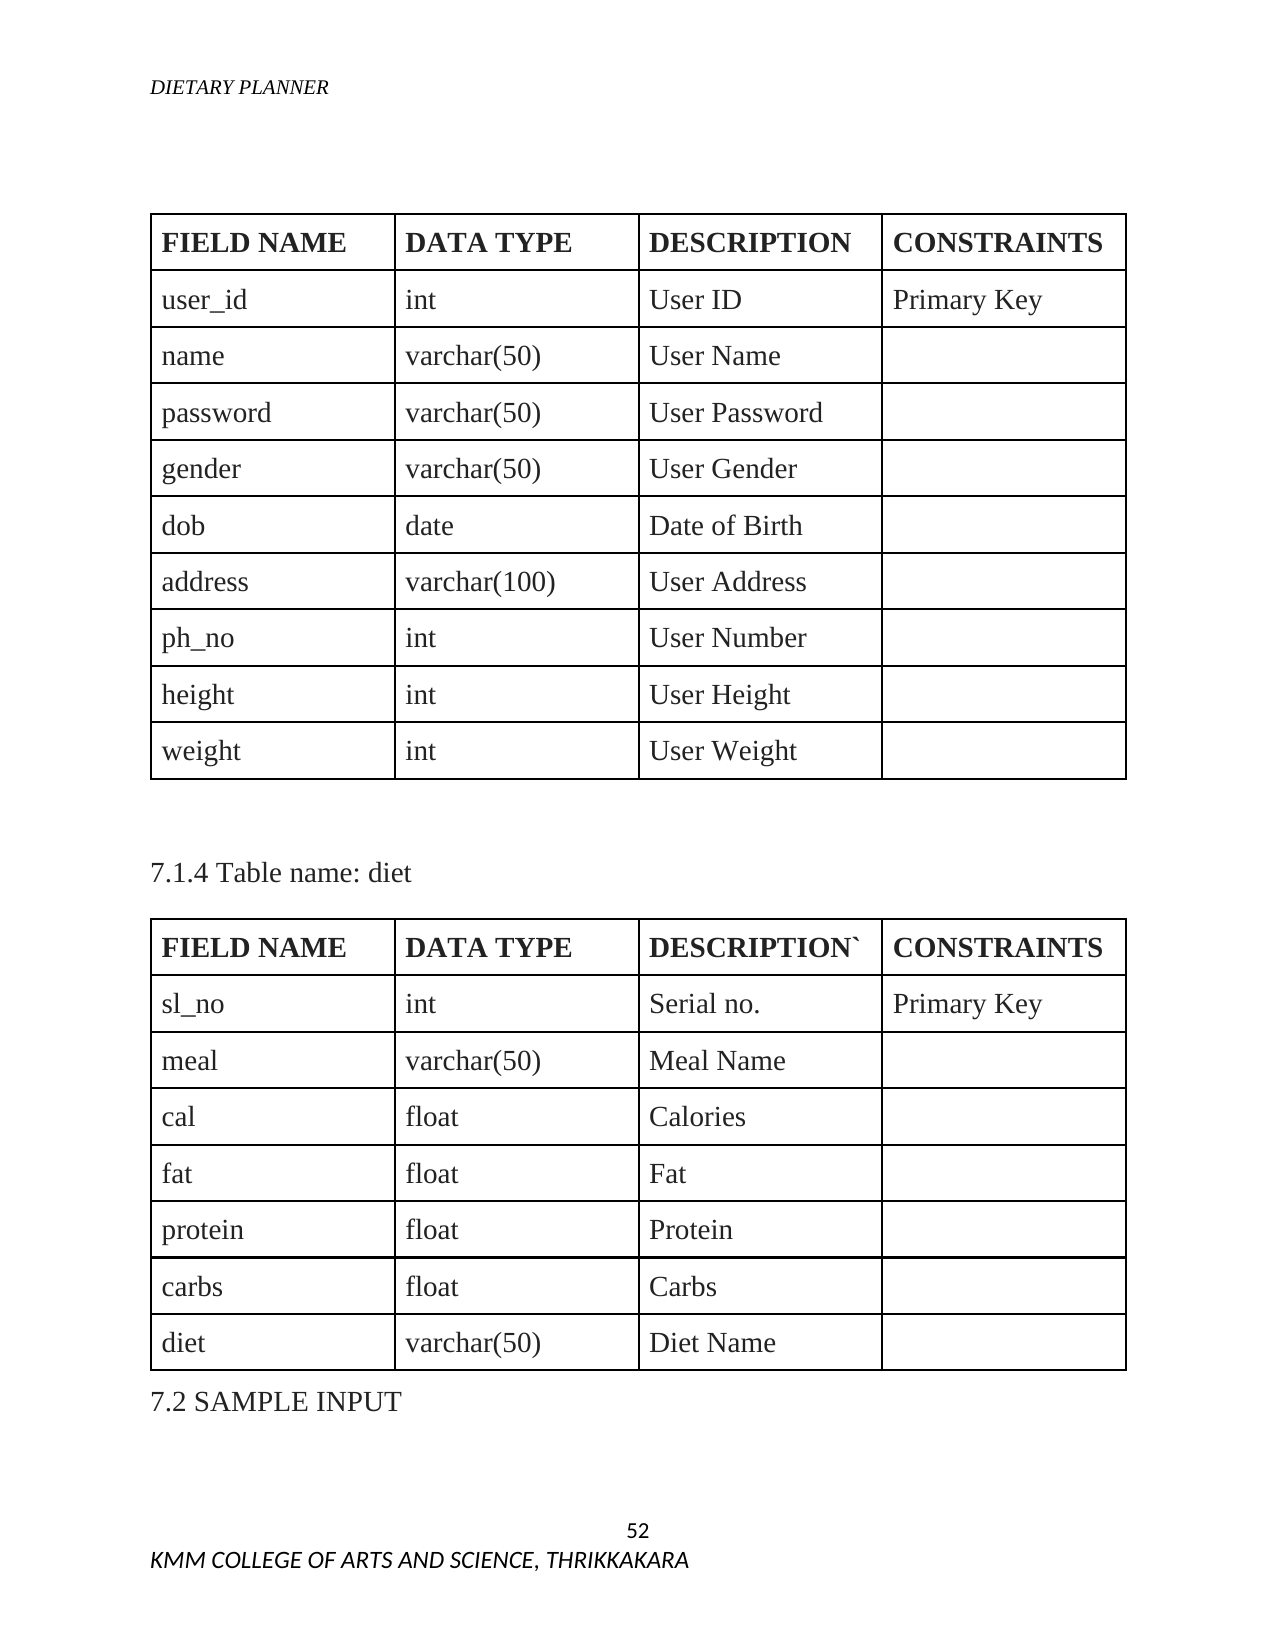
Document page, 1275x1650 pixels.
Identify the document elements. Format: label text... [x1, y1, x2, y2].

table_cell User Weight [640, 723, 881, 777]
table_cell [883, 554, 1125, 608]
table_cell varchar(100) [396, 554, 638, 608]
table_header DATA TYPE [396, 920, 638, 974]
table_cell int [396, 667, 638, 721]
table_header DESCRIPTION [640, 215, 881, 269]
table_header FIELD NAME [152, 215, 394, 269]
table_cell Primary Key [883, 976, 1125, 1031]
table_cell varchar(50) [396, 328, 638, 382]
table_cell [883, 723, 1125, 777]
table_header DESCRIPTION` [640, 920, 881, 974]
table_cell float [396, 1202, 638, 1256]
table_cell User Password [640, 384, 881, 439]
table_cell varchar(50) [396, 441, 638, 495]
table_cell [883, 667, 1125, 721]
table_cell User Height [640, 667, 881, 721]
table_cell weight [152, 723, 394, 777]
table_cell varchar(50) [396, 1033, 638, 1087]
table_cell User Address [640, 554, 881, 608]
table_cell password [152, 384, 394, 439]
table_cell float [396, 1089, 638, 1143]
table_cell [883, 1315, 1125, 1369]
table_cell Meal Name [640, 1033, 881, 1087]
table_cell sl_no [152, 976, 394, 1031]
table_cell protein [152, 1202, 394, 1256]
table_cell meal [152, 1033, 394, 1087]
table_header FIELD NAME [152, 920, 394, 974]
table_cell dob [152, 497, 394, 552]
table_cell User Gender [640, 441, 881, 495]
table_cell [883, 441, 1125, 495]
table_header CONSTRAINTS [883, 215, 1125, 269]
table_cell int [396, 610, 638, 664]
table_cell Date of Birth [640, 497, 881, 552]
table_cell [883, 497, 1125, 552]
table_cell address [152, 554, 394, 608]
table_cell User ID [640, 271, 881, 326]
table_cell varchar(50) [396, 1315, 638, 1369]
table_cell Carbs [640, 1259, 881, 1313]
table_cell User Number [640, 610, 881, 664]
table_cell ph_no [152, 610, 394, 664]
text 7.1.4 Table name: diet [150, 855, 1125, 888]
table_cell user_id [152, 271, 394, 326]
table_cell float [396, 1259, 638, 1313]
table_cell [883, 328, 1125, 382]
table_cell cal [152, 1089, 394, 1143]
text 7.2 SAMPLE INPUT [150, 1384, 1125, 1417]
table_cell Primary Key [883, 271, 1125, 326]
table_cell int [396, 723, 638, 777]
table_cell int [396, 976, 638, 1031]
table_cell gender [152, 441, 394, 495]
table_cell [883, 1033, 1125, 1087]
table_cell Protein [640, 1202, 881, 1256]
table_cell date [396, 497, 638, 552]
table_cell [883, 610, 1125, 664]
table_cell [883, 1089, 1125, 1143]
table_cell [883, 1146, 1125, 1200]
table_cell int [396, 271, 638, 326]
table_cell Serial no. [640, 976, 881, 1031]
table_cell height [152, 667, 394, 721]
table_cell name [152, 328, 394, 382]
table_cell Fat [640, 1146, 881, 1200]
table_cell [883, 384, 1125, 439]
table_cell carbs [152, 1259, 394, 1313]
table_header DATA TYPE [396, 215, 638, 269]
table_cell diet [152, 1315, 394, 1369]
table_header CONSTRAINTS [883, 920, 1125, 974]
table_cell [883, 1202, 1125, 1256]
table_cell Diet Name [640, 1315, 881, 1369]
table_cell varchar(50) [396, 384, 638, 439]
table_cell User Name [640, 328, 881, 382]
table_cell [883, 1259, 1125, 1313]
table_cell fat [152, 1146, 394, 1200]
table_cell float [396, 1146, 638, 1200]
table_cell Calories [640, 1089, 881, 1143]
